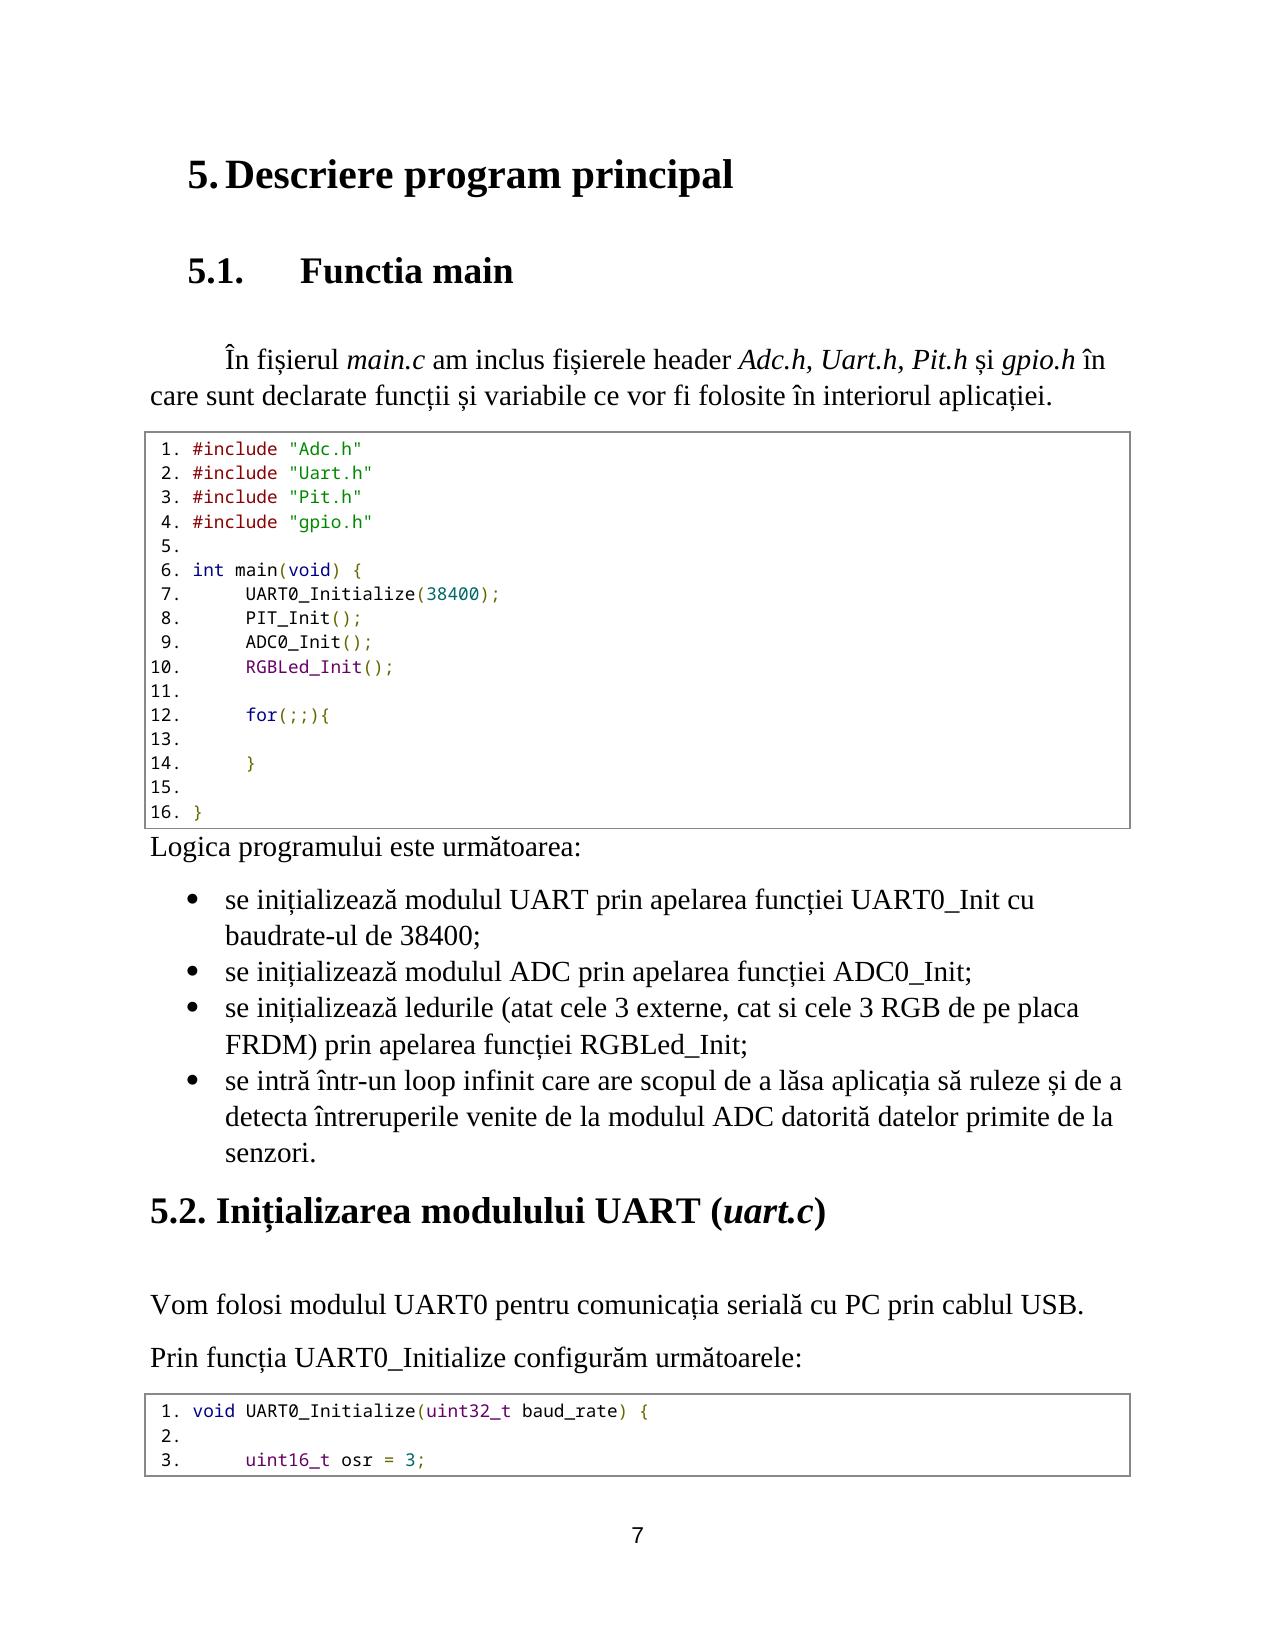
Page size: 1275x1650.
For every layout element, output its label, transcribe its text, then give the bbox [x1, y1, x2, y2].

text În fișierul main.c am inclus fișierele header Adc.h, Uart.h, Pit.h și gpio.h în care sunt declarate funcții și variabile ce vor fi folosite în interiorul aplicației. [150, 342, 1125, 412]
text 7. UART0_Initialize(38400); [150, 582, 1125, 606]
list se intră într-un loop infinit care are scopul de a lăsa aplicația să ruleze și de a detecta întreruperile venite de la modulul ADC datorită datelor primite de la senzori. [187, 1063, 1125, 1169]
text 1. void UART0_Initialize(uint32_t baud_rate) { [146, 1395, 1129, 1423]
text Vom folosi modulul UART0 pentru comunicația serială cu PC prin cablul USB. [150, 1287, 1125, 1321]
text 5. [150, 533, 1125, 557]
subtitle Descriere program principal [187, 150, 1125, 198]
text Logica programului este următoarea: [150, 829, 1125, 863]
text Prin funcția UART0_Initialize configurăm următoarele: [150, 1340, 1125, 1374]
text 12. for(;;){ [150, 702, 1125, 727]
text 14. } [150, 751, 1125, 775]
text 2. [150, 1423, 1125, 1441]
list se inițializează ledurile (atat cele 3 externe, cat si cele 3 RGB de pe placa FRDM) prin apelarea funcției RGBLed_Init; [187, 991, 1125, 1060]
text 1. #include "Adc.h" [146, 433, 1129, 461]
list se inițializează modulul ADC prin apelarea funcției ADC0_Init; [187, 954, 1125, 988]
text 11. [150, 678, 1125, 702]
text 3. uint16_t osr = 3; [146, 1441, 1129, 1475]
text 4. #include "gpio.h" [150, 509, 1125, 533]
text 16. } [146, 793, 1129, 828]
text 15. [150, 775, 1125, 793]
text 3. #include "Pit.h" [150, 485, 1125, 509]
text 10. RGBLed_Init(); [150, 654, 1125, 678]
text 8. PIT_Init(); [150, 606, 1125, 630]
text 2. #include "Uart.h" [150, 461, 1125, 485]
text 6. int main(void) { [150, 557, 1125, 582]
list se inițializează modulul UART prin apelarea funcției UART0_Init cu baudrate-ul de 38400; [187, 882, 1125, 952]
text 9. ADC0_Init(); [150, 630, 1125, 654]
text 13. [150, 727, 1125, 751]
subtitle 5.2. Inițializarea modulului UART (uart.c) [150, 1188, 1125, 1231]
subtitle Functia main [187, 248, 1125, 292]
